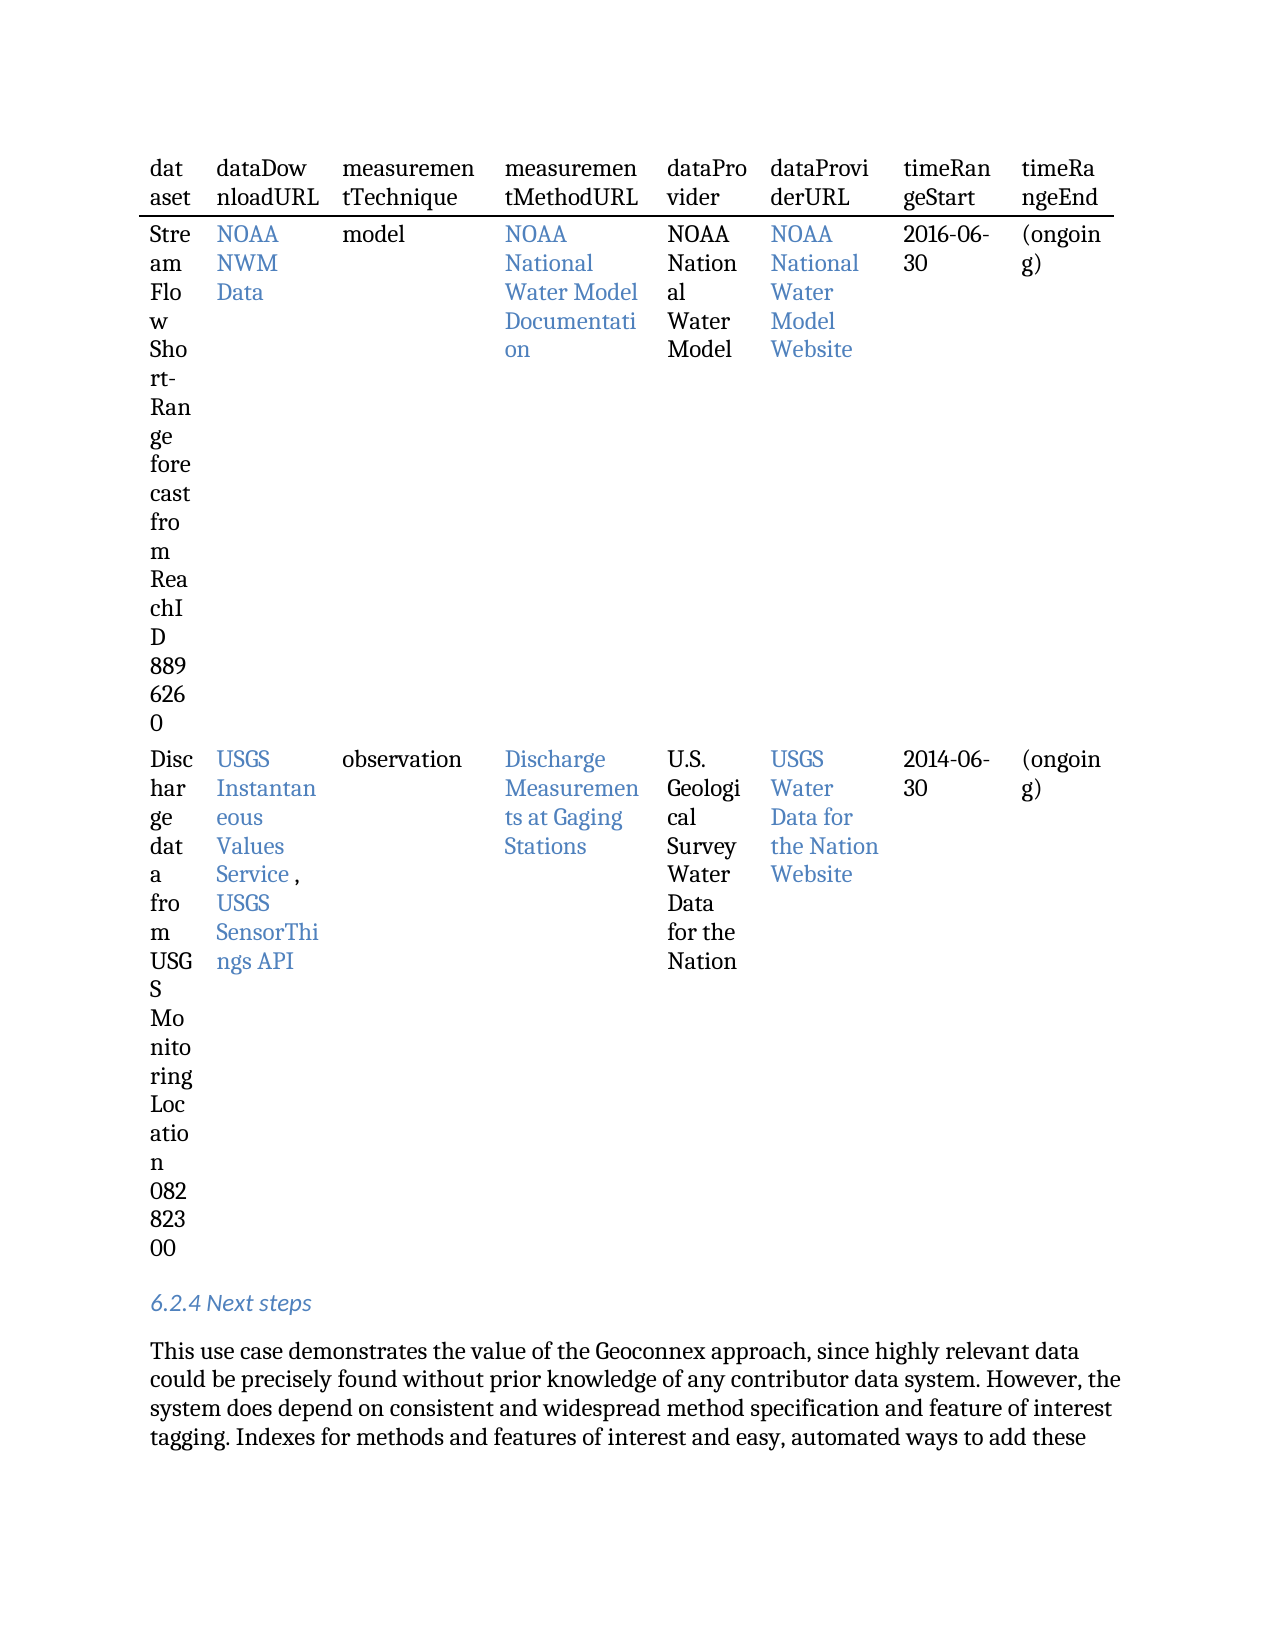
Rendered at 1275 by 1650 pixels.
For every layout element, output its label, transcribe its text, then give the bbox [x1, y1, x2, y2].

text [150, 1337, 1125, 1452]
table_header dataDownloadURL [205, 150, 331, 215]
table_cell NOAA National Water Model [656, 217, 759, 742]
table_cell NOAA National Water Model Website [759, 217, 892, 742]
table_cell Stream Flow Short-Range forecast from ReachID 8896260 [139, 217, 205, 742]
table_cell NOAA NWM Data [205, 217, 331, 742]
table_cell observation [331, 742, 493, 1267]
table_cell U.S. Geological Survey Water Data for the Nation [656, 742, 759, 1267]
table_cell (ongoing) [1010, 742, 1114, 1267]
table_header measurementTechnique [331, 150, 493, 215]
table_cell USGS Water Data for the Nation Website [759, 742, 892, 1267]
table_header dataProvider [656, 150, 759, 215]
table_cell USGS Instantaneous Values Service , USGS SensorThings API [205, 742, 331, 1267]
table_cell Discharge data from USGS Monitoring Location 08282300 [139, 742, 205, 1267]
subtitle 6.2.4 Next steps [150, 1287, 1125, 1318]
table_cell NOAA National Water Model Documentation [493, 217, 656, 742]
table_header dataset [139, 150, 205, 215]
table_header measurementMethodURL [493, 150, 656, 215]
table_cell 2014-06-30 [892, 742, 1010, 1267]
table_cell model [331, 217, 493, 742]
table_cell (ongoing) [1010, 217, 1114, 742]
table_cell 2016-06-30 [892, 217, 1010, 742]
table_header timeRangeStart [892, 150, 1010, 215]
table_header timeRangeEnd [1010, 150, 1114, 215]
table_cell Discharge Measurements at Gaging Stations [493, 742, 656, 1267]
table_header dataProviderURL [759, 150, 892, 215]
